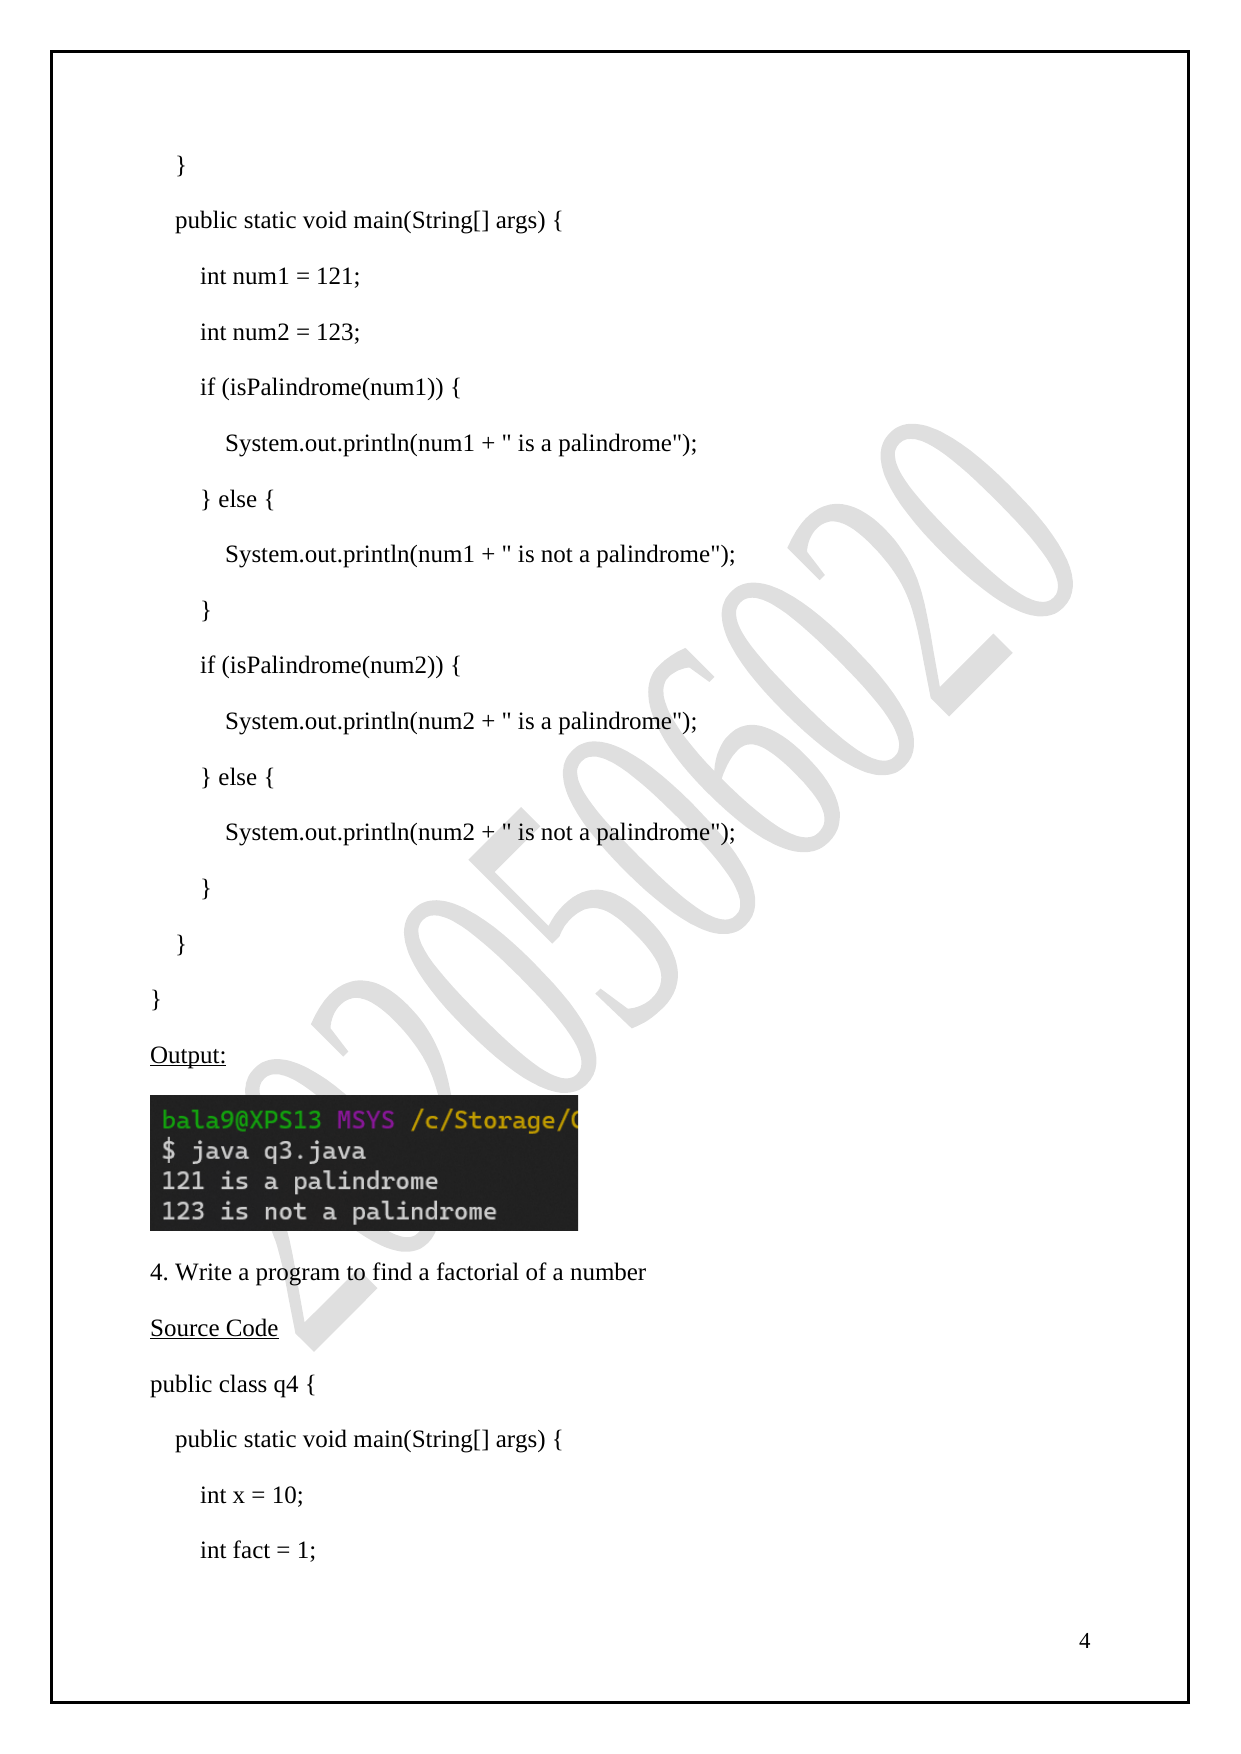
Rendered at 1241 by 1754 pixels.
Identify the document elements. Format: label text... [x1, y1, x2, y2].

picture [150, 1095, 579, 1231]
text System.out.println(num1 + " is a palindrome"); [150, 428, 1090, 457]
text public static void main(String[] args) { [150, 1424, 1090, 1453]
text int num1 = 121; [150, 261, 1090, 290]
text int x = 10; [150, 1480, 1090, 1509]
text } [150, 595, 1090, 624]
text } [150, 929, 1090, 957]
text System.out.println(num2 + " is not a palindrome"); [150, 817, 1090, 846]
text } else { [150, 484, 1090, 512]
text 4. Write a program to find a factorial of a number [150, 1257, 1090, 1286]
text int fact = 1; [150, 1536, 1090, 1564]
text if (isPalindrome(num1)) { [150, 372, 1090, 401]
text } [150, 150, 1090, 179]
text Output: [150, 1040, 1090, 1069]
text int num2 = 123; [150, 317, 1090, 346]
text public static void main(String[] args) { [150, 206, 1090, 234]
text } [150, 873, 1090, 902]
text } [150, 984, 1090, 1013]
text Source Code [150, 1313, 1090, 1342]
text public class q4 { [150, 1369, 1090, 1397]
text System.out.println(num2 + " is a palindrome"); [150, 706, 1090, 735]
text if (isPalindrome(num2)) { [150, 651, 1090, 679]
text } else { [150, 762, 1090, 791]
text System.out.println(num1 + " is not a palindrome"); [150, 539, 1090, 568]
